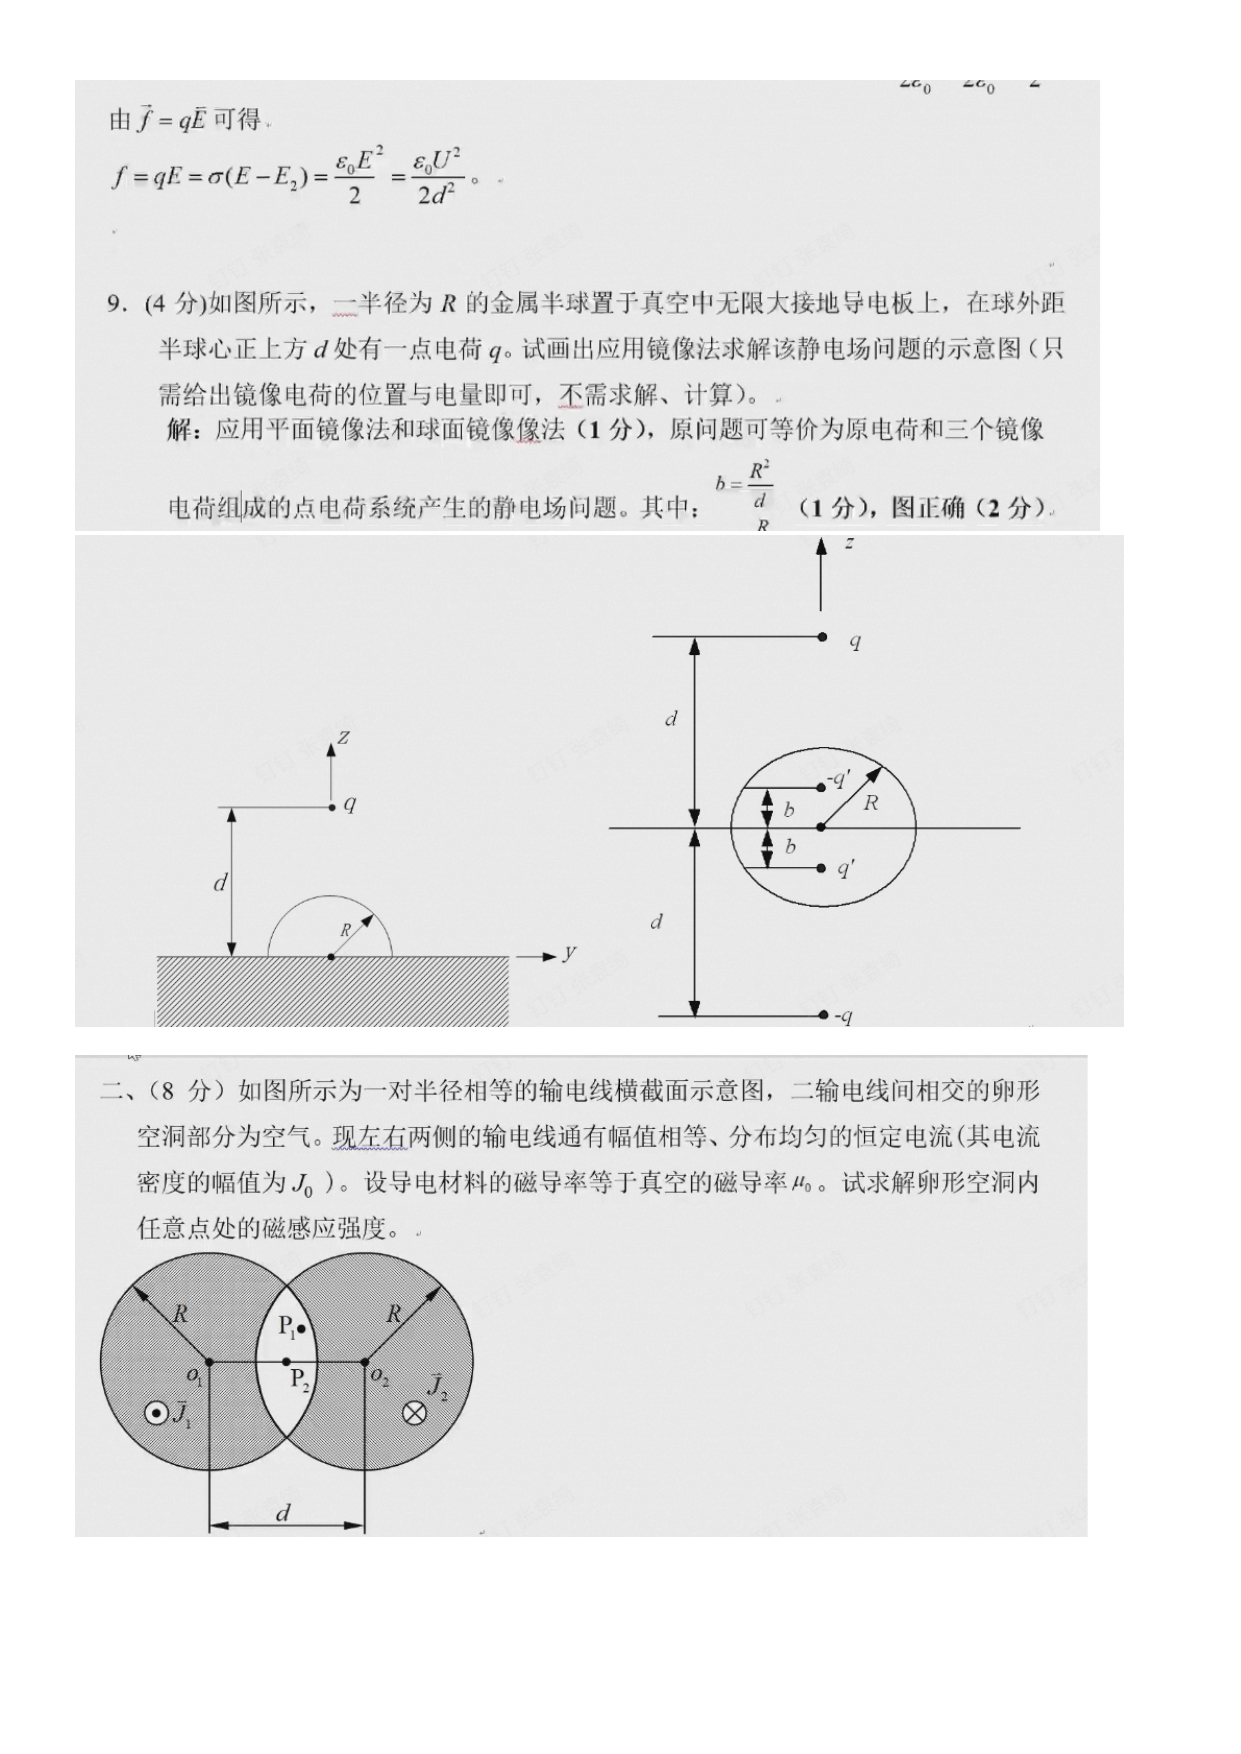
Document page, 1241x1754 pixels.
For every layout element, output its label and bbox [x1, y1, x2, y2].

picture [75, 80, 1100, 531]
picture [75, 1055, 1088, 1537]
picture [75, 535, 1124, 1027]
